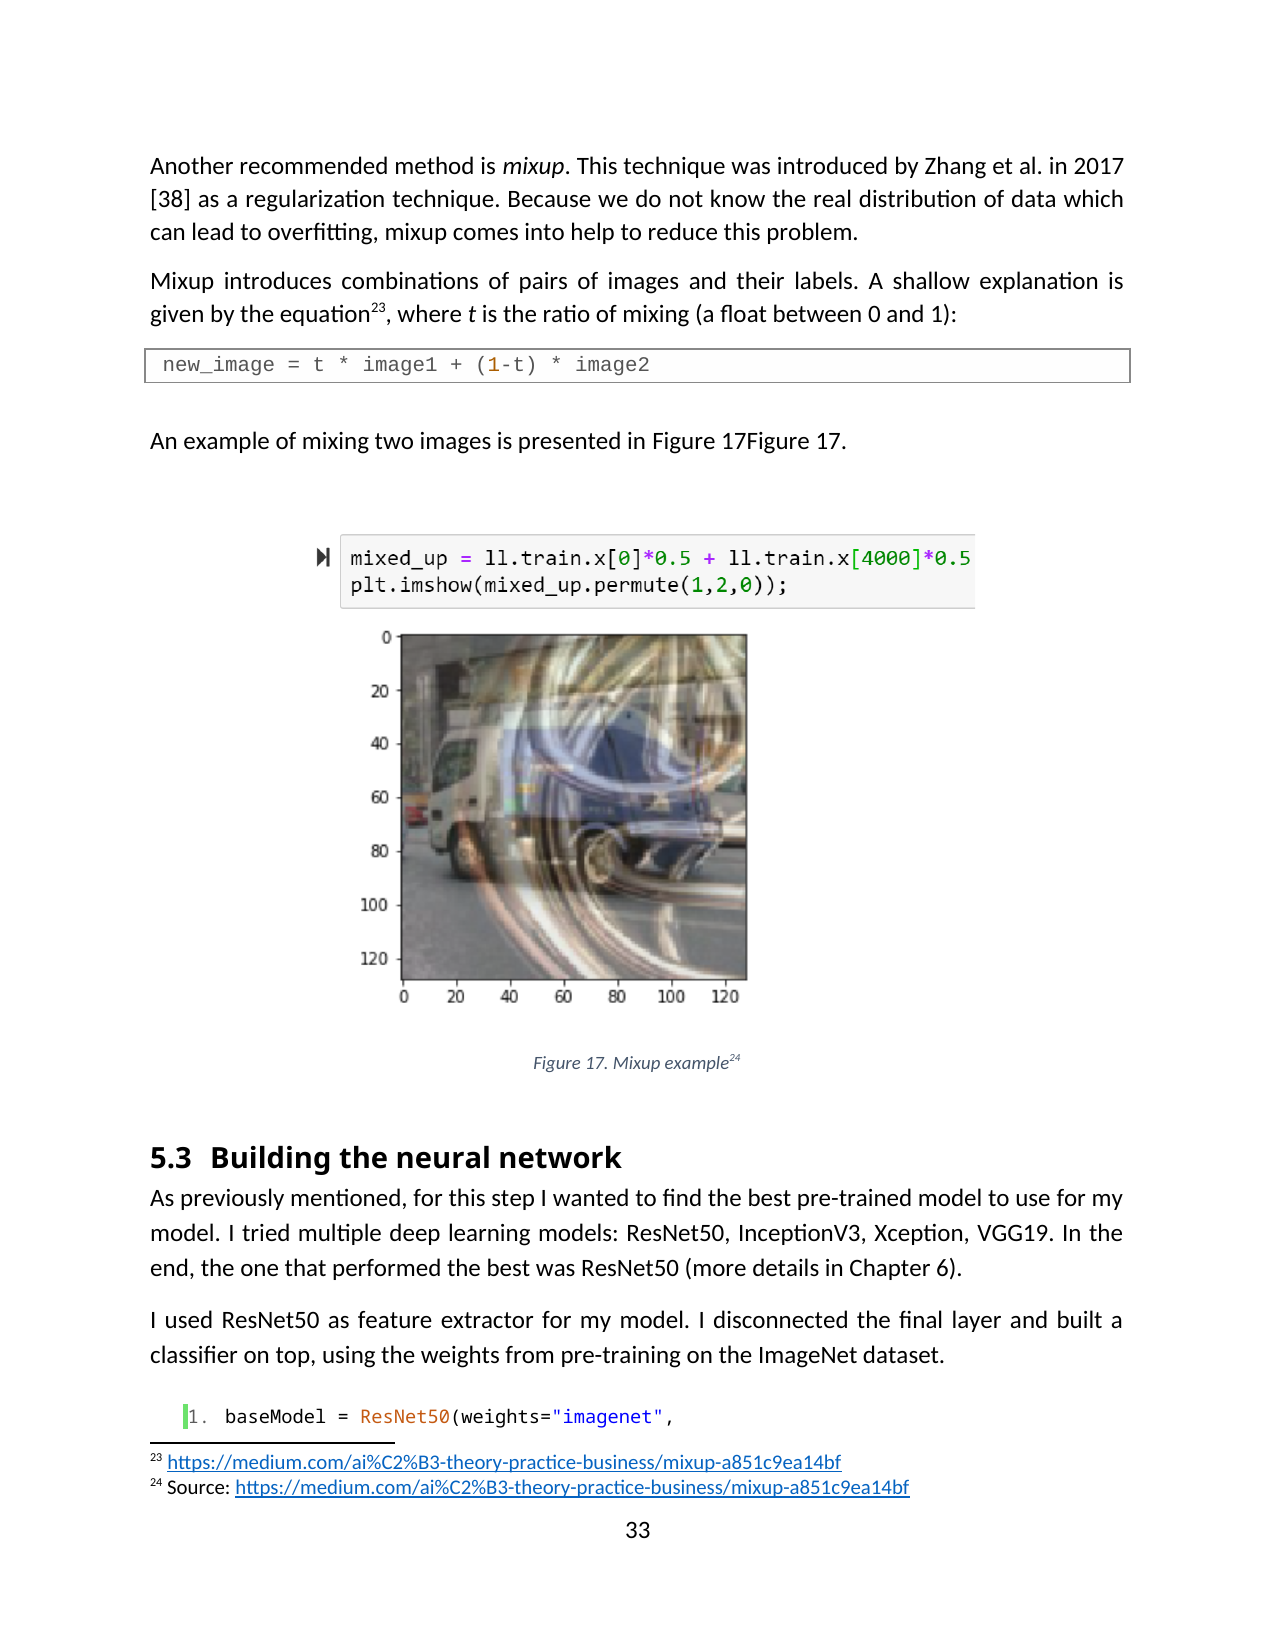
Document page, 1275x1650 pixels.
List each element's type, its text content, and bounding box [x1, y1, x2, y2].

text I used ResNet50 as feature extractor for my model. I disconnected the final layer and built a classifier on top, using the weights from pre-training on the ImageNet dataset. [150, 1304, 1125, 1370]
subtitle Building the neural network [150, 1137, 1125, 1177]
list baseModel = ResNet50(weights="imagenet", [183, 1403, 1125, 1429]
text An example of mixing two images is presented in Figure 17. [150, 425, 1125, 456]
text Mixup introduces combinations of pairs of images and their labels. A shallow explanation is given by the equation, where t is the ratio of mixing (a float between 0 and 1): [150, 265, 1125, 329]
text new_image = t * image1 + (1-t) * image2 [146, 350, 1129, 382]
picture [300, 528, 976, 1030]
text As previously mentioned, for this step I wanted to find the best pre-trained model to use for my model. I tried multiple deep learning models: ResNet50, InceptionV3, Xception, VGG19. In the end, the one that performed the best was ResNet50 (more details in Chapter 6). [150, 1183, 1125, 1283]
text Figure 17. Mixup example [150, 1051, 1125, 1074]
text Another recommended method is mixup. This technique was introduced by Zhang et al. in 2017 [38] as a regularization technique. Because we do not know the real distribution of data which can lead to overfitting, mixup comes into help to reduce this problem. [150, 150, 1125, 246]
